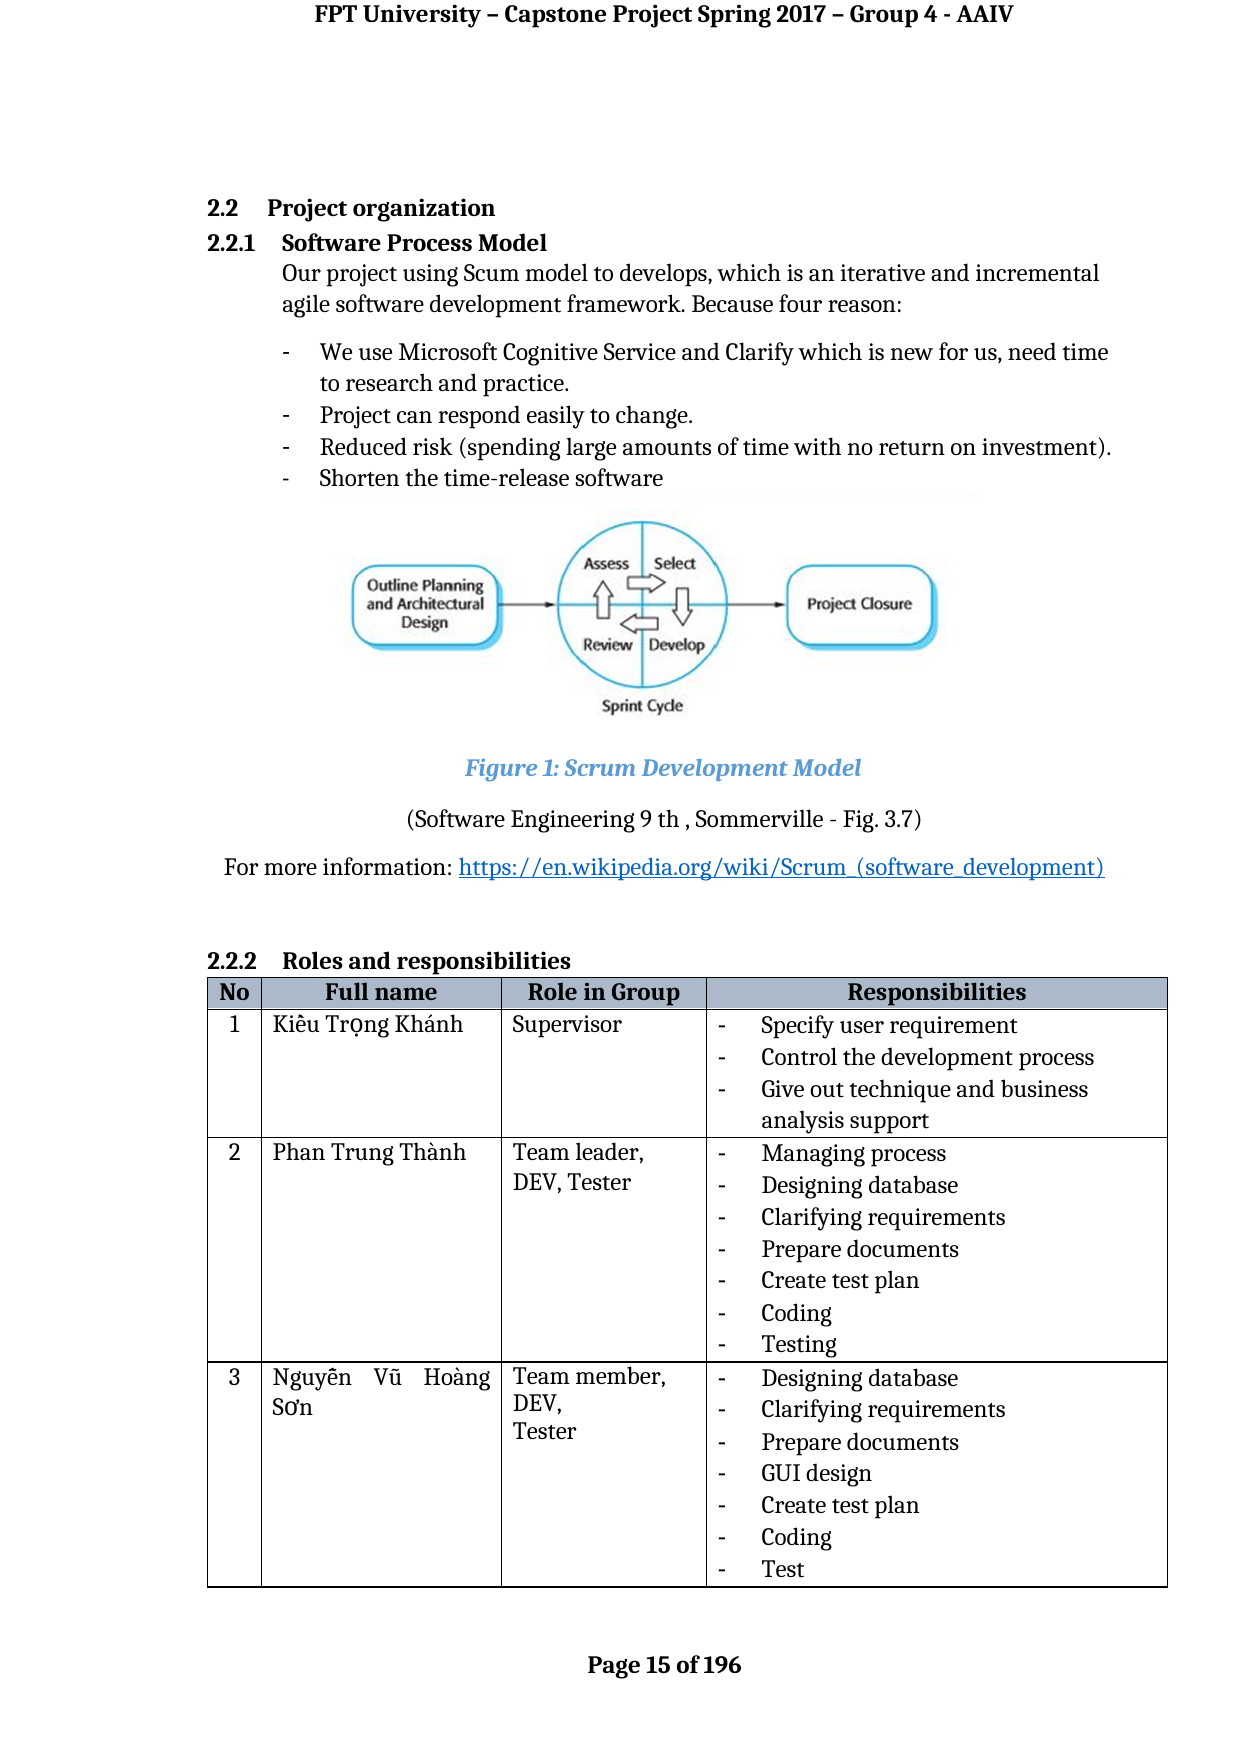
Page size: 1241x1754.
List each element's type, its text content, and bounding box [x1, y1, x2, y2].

subtitle Project organization [207, 194, 1122, 223]
list Shorten the time-release software [282, 464, 1122, 492]
text Figure 1: Scrum Development Model [207, 754, 1122, 783]
table_cell Team member, DEV, Tester [502, 1363, 706, 1586]
table_cell Phan Trung Thành [262, 1138, 501, 1361]
table_header Full name [262, 978, 501, 1008]
table_cell Team leader, DEV, Tester [502, 1138, 706, 1361]
table_header No [208, 978, 261, 1008]
subtitle Roles and responsibilities [207, 947, 1122, 975]
table_header Responsibilities [707, 978, 1167, 1008]
list Project can respond easily to change. [282, 399, 1122, 430]
subtitle Software Process Model [207, 229, 1122, 257]
table_cell 1 [208, 1010, 261, 1137]
table_cell Nguyễn Vũ Hoàng Sơn [262, 1363, 501, 1586]
table_cell 2 [208, 1138, 261, 1361]
table_cell 3 [208, 1363, 261, 1586]
table_cell Specify user requirement Control the development process Give out technique and business analysis support [707, 1010, 1167, 1137]
table_header Role in Group [502, 978, 706, 1008]
text (Software Engineering 9 th , Sommerville - Fig. 3.7) [207, 805, 1122, 834]
table_cell Kiều Trọng Khánh [262, 1010, 501, 1137]
list We use Microsoft Cognitive Service and Clarify which is new for us, need time to research and practice. [282, 337, 1122, 397]
text Our project using Scum model to develops, which is an iterative and incremental agile software development framework. Because four reason: [282, 259, 1122, 318]
table_cell Managing process Designing database Clarifying requirements Prepare documents Create test plan Coding Testing [707, 1138, 1167, 1361]
table_cell Supervisor [502, 1010, 706, 1137]
list Reduced risk (spending large amounts of time with no return on investment). [282, 431, 1122, 462]
picture [319, 494, 980, 736]
table_cell Designing database Clarifying requirements Prepare documents GUI design Create test plan Coding Test [707, 1363, 1167, 1586]
text For more information: https://en.wikipedia.org/wiki/Scrum_(software_development) [207, 852, 1122, 881]
